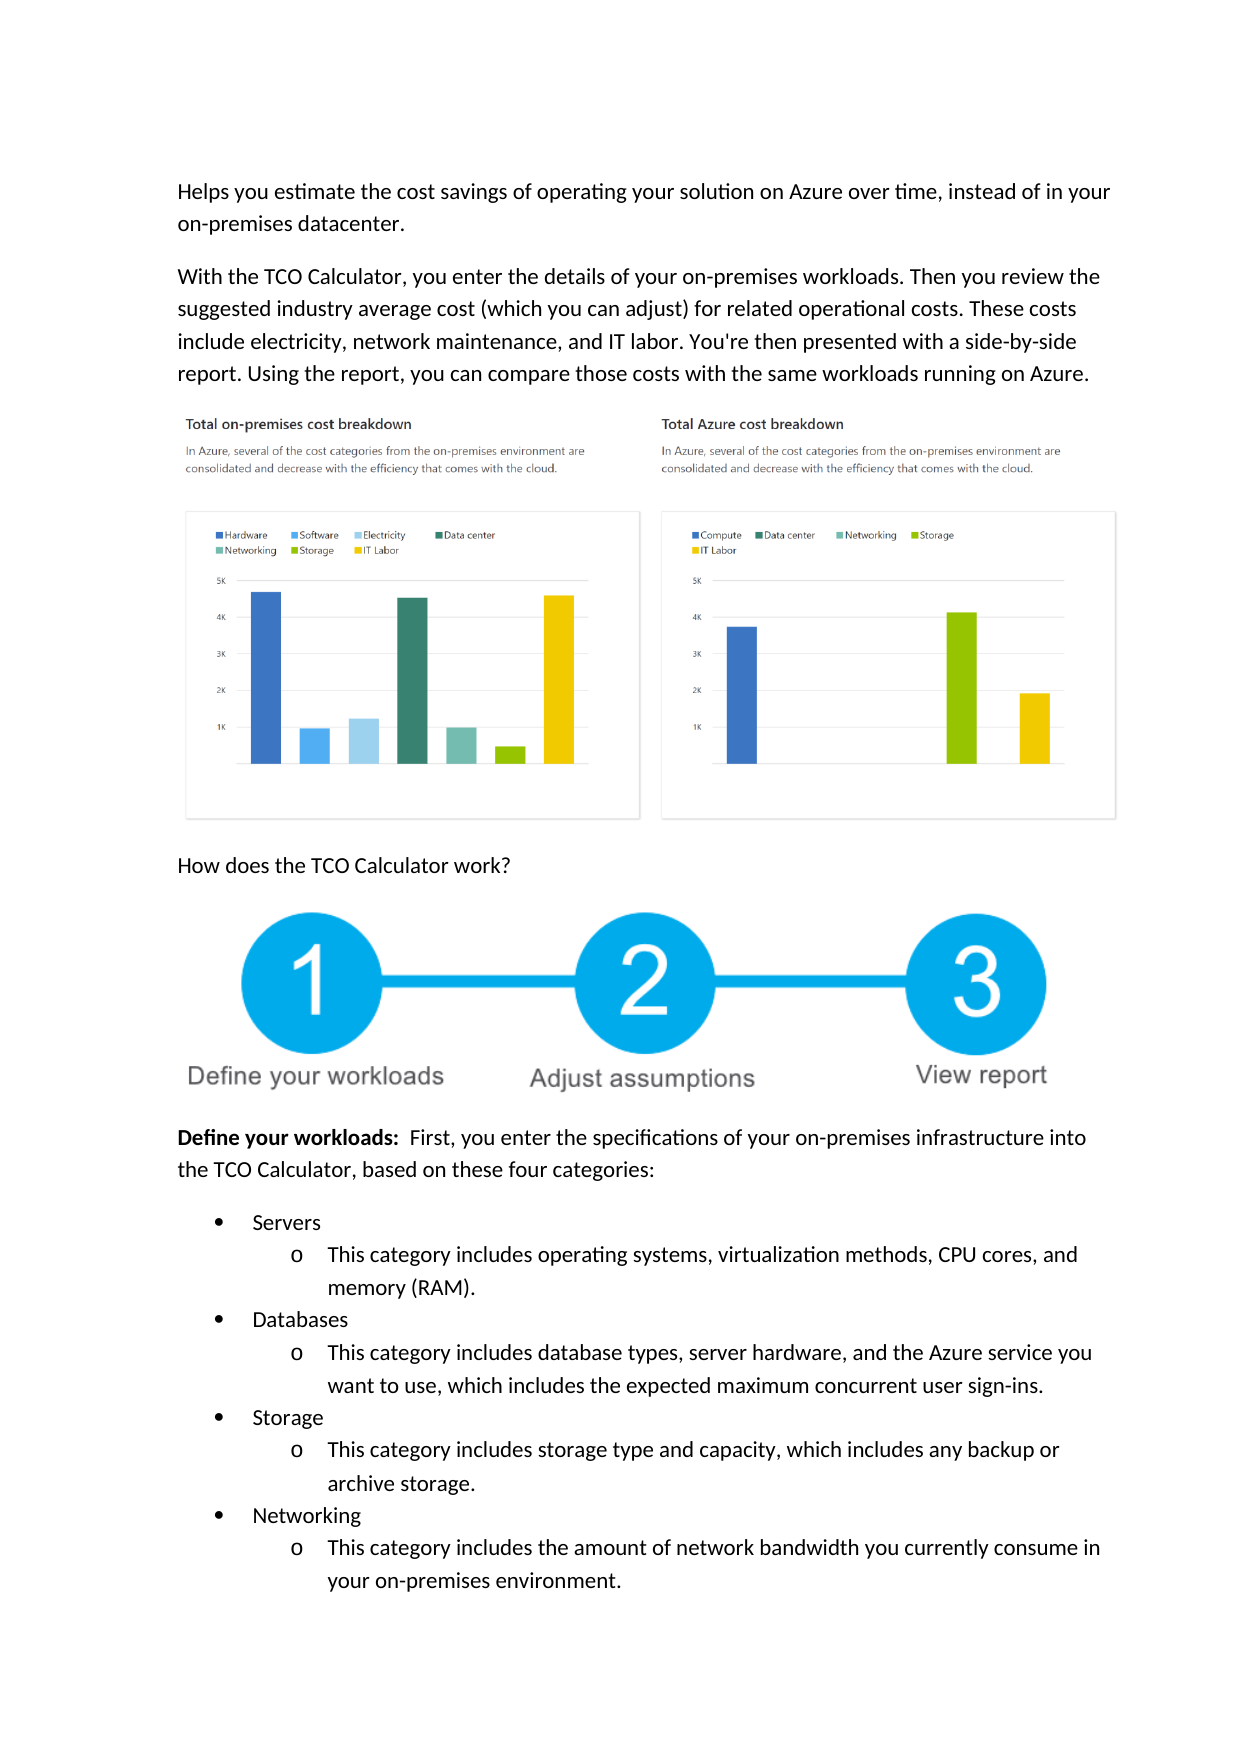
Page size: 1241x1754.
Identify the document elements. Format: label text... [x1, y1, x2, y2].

list Servers [215, 1208, 1122, 1236]
list Networking [215, 1501, 1122, 1529]
list This category includes database types, server hardware, and the Azure service you want to use, which includes the expected maximum concurrent user sign-ins. [290, 1338, 1122, 1399]
picture [177, 904, 1123, 1098]
text How does the TCO Calculator work? [177, 852, 1122, 880]
text With the TCO Calculator, you enter the details of your on-premises workloads. Then you review the suggested industry average cost (which you can adjust) for related operational costs. These costs include electricity, network maintenance, and IT labor. You're then presented with a side-by-side report. Using the report, you can compare those costs with the same workloads running on Azure. [177, 262, 1122, 387]
text Helps you estimate the cost savings of operating your solution on Azure over time, instead of in your on-premises datacenter. [177, 177, 1122, 237]
list Databases [215, 1306, 1122, 1334]
list This category includes storage type and capacity, which includes any backup or archive storage. [290, 1436, 1122, 1497]
picture [177, 412, 1123, 827]
list This category includes operating systems, virtualization methods, CPU cores, and memory (RAM). [290, 1240, 1122, 1301]
list This category includes the amount of network bandwidth you currently consume in your on-premises environment. [290, 1533, 1122, 1594]
list Storage [215, 1403, 1122, 1431]
text Define your workloads: First, you enter the specifications of your on-premises infrastructure into the TCO Calculator, based on these four categories: [177, 1123, 1122, 1183]
